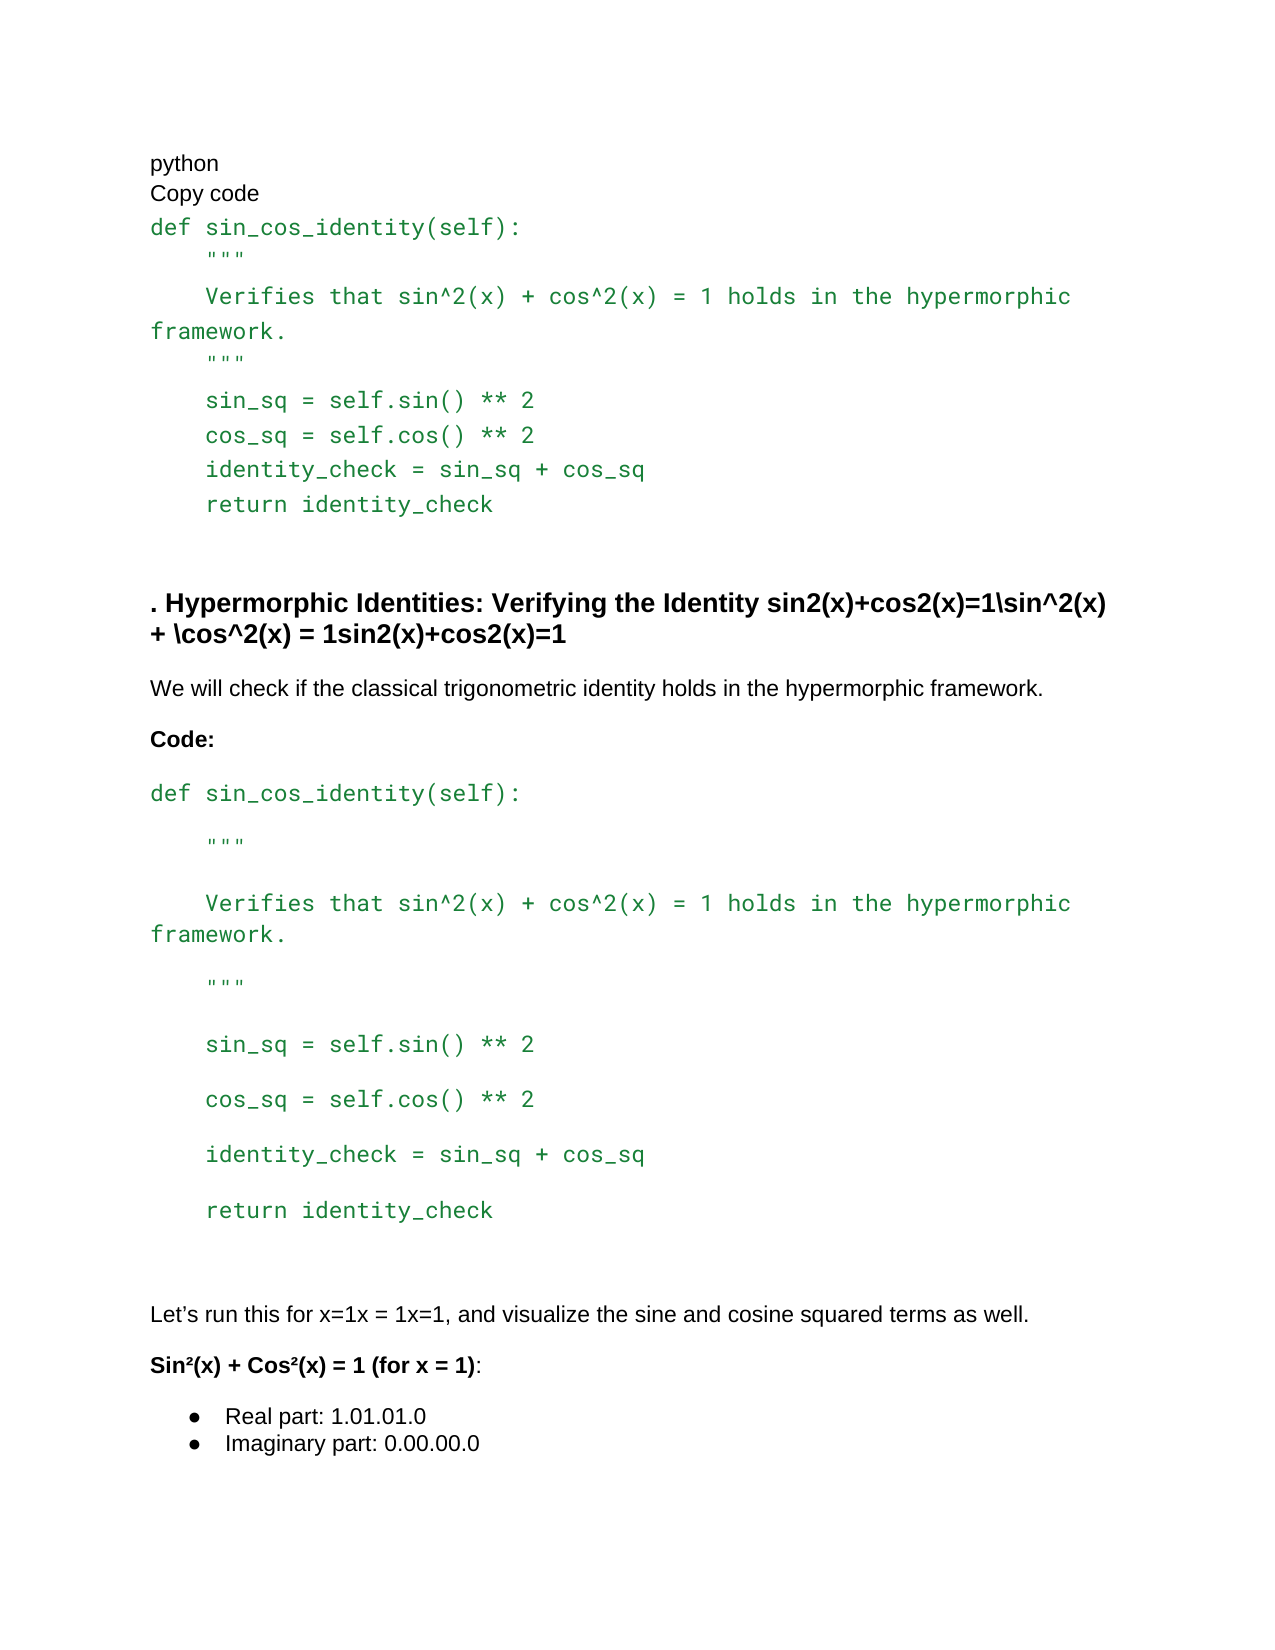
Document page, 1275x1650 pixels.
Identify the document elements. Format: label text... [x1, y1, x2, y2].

text cos_sq = self.cos() ** 2 [150, 1083, 1125, 1114]
text """ [150, 246, 1125, 276]
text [150, 150, 1125, 241]
text Code: [150, 726, 1125, 752]
text def sin_cos_identity(self): [150, 777, 1125, 807]
text identity_check = sin_sq + cos_sq [150, 1139, 1125, 1169]
text """ [150, 350, 1125, 380]
text identity_check = sin_sq + cos_sq [150, 454, 1125, 484]
list Imaginary part: 0.00.00.0 [187, 1429, 1125, 1456]
subtitle . Hypermorphic Identities: Verifying the Identity sin⁡2(x)+cos⁡2(x)=1\sin^2(x) + \cos^2(x) = 1sin2(x)+cos2(x)=1 [150, 587, 1125, 649]
text sin_sq = self.sin() ** 2 [150, 1028, 1125, 1058]
text Verifies that sin^2(x) + cos^2(x) = 1 holds in the hypermorphic framework. [150, 888, 1125, 948]
text """ [150, 973, 1125, 1003]
text Sin²(x) + Cos²(x) = 1 (for x = 1): [150, 1352, 1125, 1378]
text Verifies that sin^2(x) + cos^2(x) = 1 holds in the hypermorphic framework. [150, 280, 1125, 345]
text cos_sq = self.cos() ** 2 [150, 419, 1125, 449]
text """ [150, 832, 1125, 863]
text return identity_check [150, 488, 1125, 519]
text We will check if the classical trigonometric identity holds in the hypermorphic framework. [150, 674, 1125, 701]
text return identity_check [150, 1194, 1125, 1224]
text sin_sq = self.sin() ** 2 [150, 384, 1125, 415]
text Let’s run this for x=1x = 1x=1, and visualize the sine and cosine squared terms as well. [150, 1301, 1125, 1327]
list Real part: 1.01.01.0 [187, 1403, 1125, 1429]
